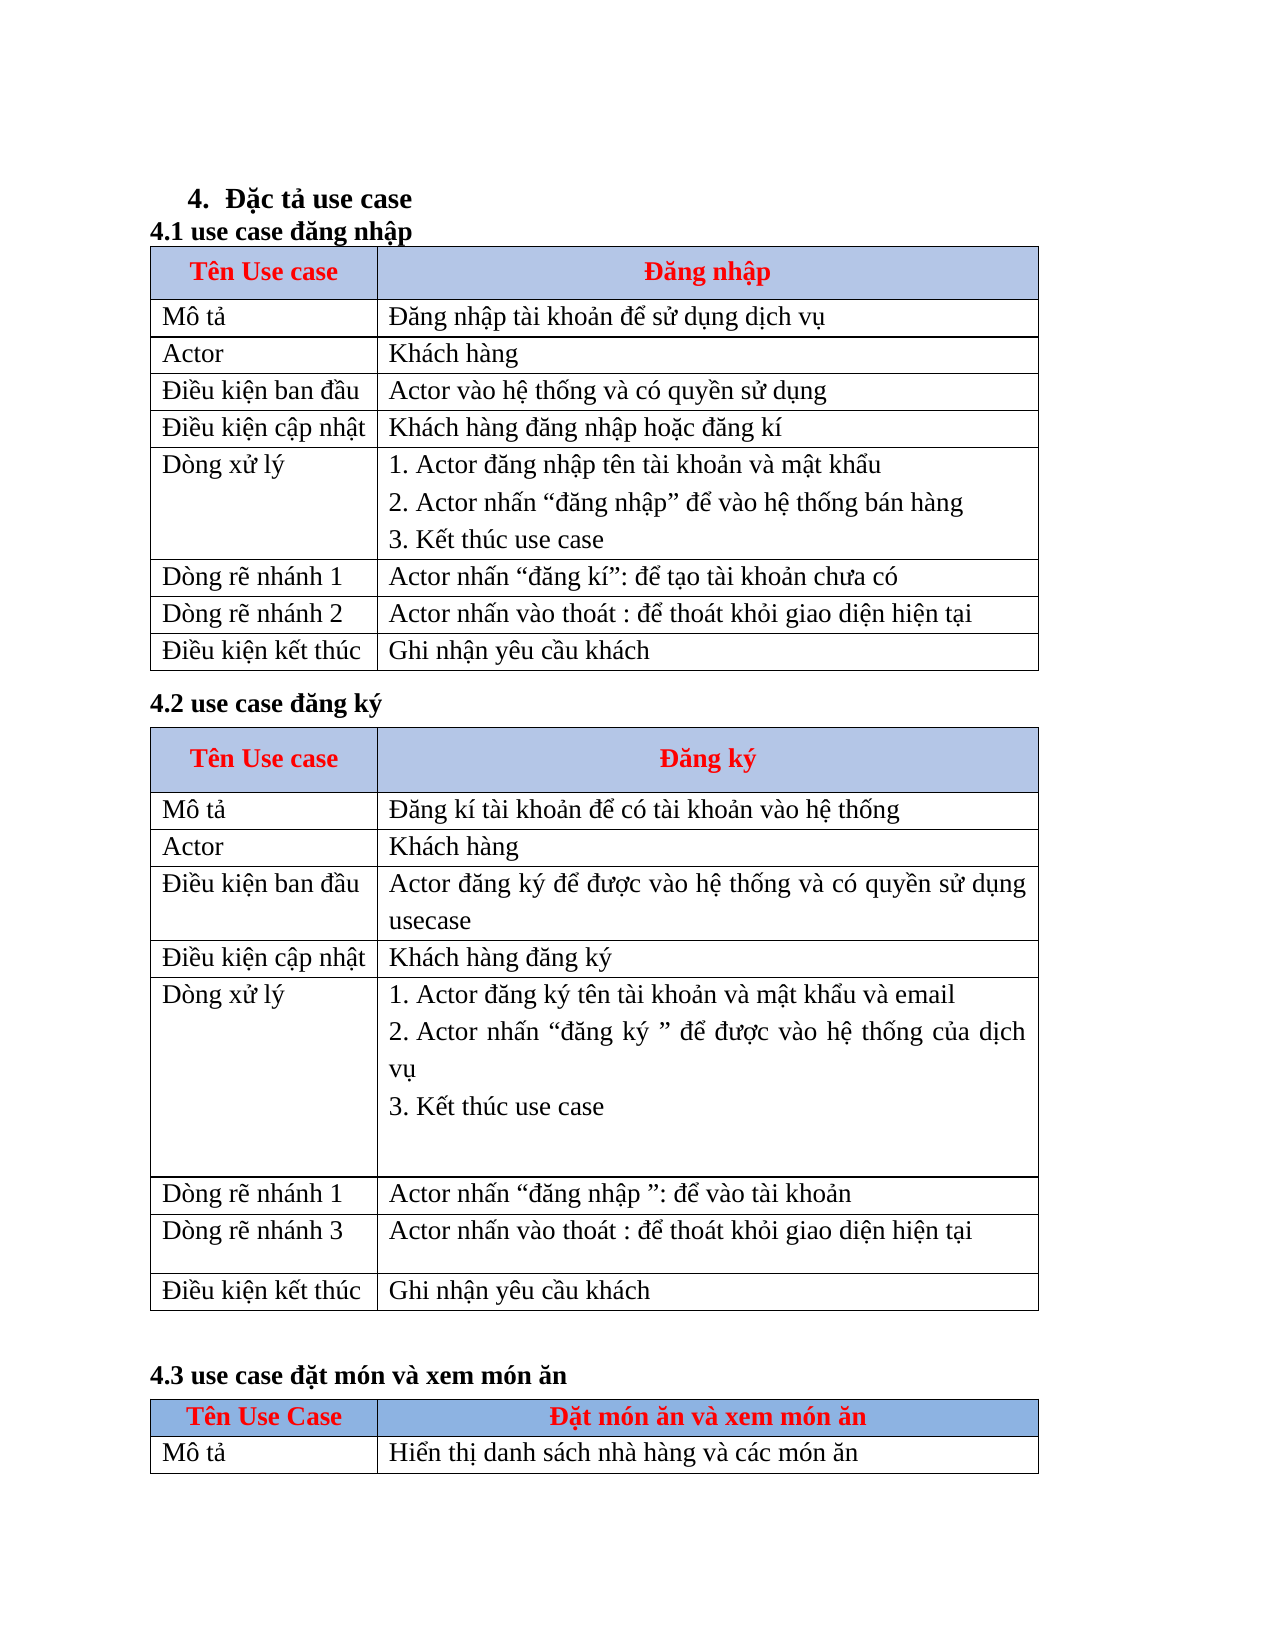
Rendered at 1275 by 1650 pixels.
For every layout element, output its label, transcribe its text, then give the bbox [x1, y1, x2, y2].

table_cell Dòng rẽ nhánh 2 [151, 597, 377, 633]
table_cell Dòng rẽ nhánh 1 [151, 1178, 377, 1213]
table_cell Actor nhấn vào thoát : để thoát khỏi giao diện hiện tại [378, 597, 1038, 633]
subtitle 4.2 use case đăng ký [150, 687, 1125, 719]
table_cell Dòng xử lý [151, 448, 377, 559]
table_cell Đăng kí tài khoản để có tài khoản vào hệ thống [378, 793, 1038, 829]
table_header Tên Use case [151, 728, 377, 792]
table_cell Dòng rẽ nhánh 3 [151, 1215, 377, 1273]
text 4.1 use case đăng nhập [150, 215, 1125, 246]
table_cell Điều kiện kết thúc [151, 1274, 377, 1310]
table_cell Actor [151, 338, 377, 373]
table_cell Dòng rẽ nhánh 1 [151, 560, 377, 596]
table_header Đăng nhập [378, 247, 1038, 299]
table_cell Actor [151, 830, 377, 866]
table_cell Đăng nhập tài khoản để sử dụng dịch vụ [378, 300, 1038, 336]
table_cell Actor đăng ký tên tài khoản và mật khẩu và email Actor nhấn “đăng ký ” để được vào hệ thống của dịch vụ Kết thúc use case [378, 978, 1038, 1176]
table_cell Actor đăng nhập tên tài khoản và mật khẩu Actor nhấn “đăng nhập” để vào hệ thống bán hàng Kết thúc use case [378, 448, 1038, 559]
table_cell Mô tả [151, 1437, 377, 1472]
table_cell Actor nhấn vào thoát : để thoát khỏi giao diện hiện tại [378, 1215, 1038, 1273]
subtitle 4.3 use case đặt món và xem món ăn [150, 1359, 1125, 1390]
table_cell Mô tả [151, 300, 377, 336]
table_cell Actor nhấn “đăng nhập ”: để vào tài khoản [378, 1178, 1038, 1213]
table_header Tên Use Case [151, 1400, 377, 1436]
table_cell Điều kiện ban đầu [151, 374, 377, 410]
table_cell Actor đăng ký để được vào hệ thống và có quyền sử dụng usecase [378, 867, 1038, 940]
table_header Đặt món ăn và xem món ăn [378, 1400, 1038, 1436]
table_cell Dòng xử lý [151, 978, 377, 1176]
table_header Tên Use case [151, 247, 377, 299]
table_cell Điều kiện cập nhật [151, 411, 377, 447]
table_cell Khách hàng [378, 830, 1038, 866]
table_cell Điều kiện ban đầu [151, 867, 377, 940]
table_cell Khách hàng [378, 338, 1038, 373]
table_cell Điều kiện kết thúc [151, 634, 377, 670]
table_header Đăng ký [378, 728, 1038, 792]
table_cell Actor nhấn “đăng kí”: để tạo tài khoản chưa có [378, 560, 1038, 596]
table_cell Ghi nhận yêu cầu khách [378, 634, 1038, 670]
table_cell Điều kiện cập nhật [151, 941, 377, 977]
table_cell Khách hàng đăng ký [378, 941, 1038, 977]
table_cell Mô tả [151, 793, 377, 829]
table_cell Actor vào hệ thống và có quyền sử dụng [378, 374, 1038, 410]
table_cell Hiển thị danh sách nhà hàng và các món ăn [378, 1437, 1038, 1472]
list Đặc tả use case [187, 181, 1125, 215]
table_cell Khách hàng đăng nhập hoặc đăng kí [378, 411, 1038, 447]
table_cell Ghi nhận yêu cầu khách [378, 1274, 1038, 1310]
